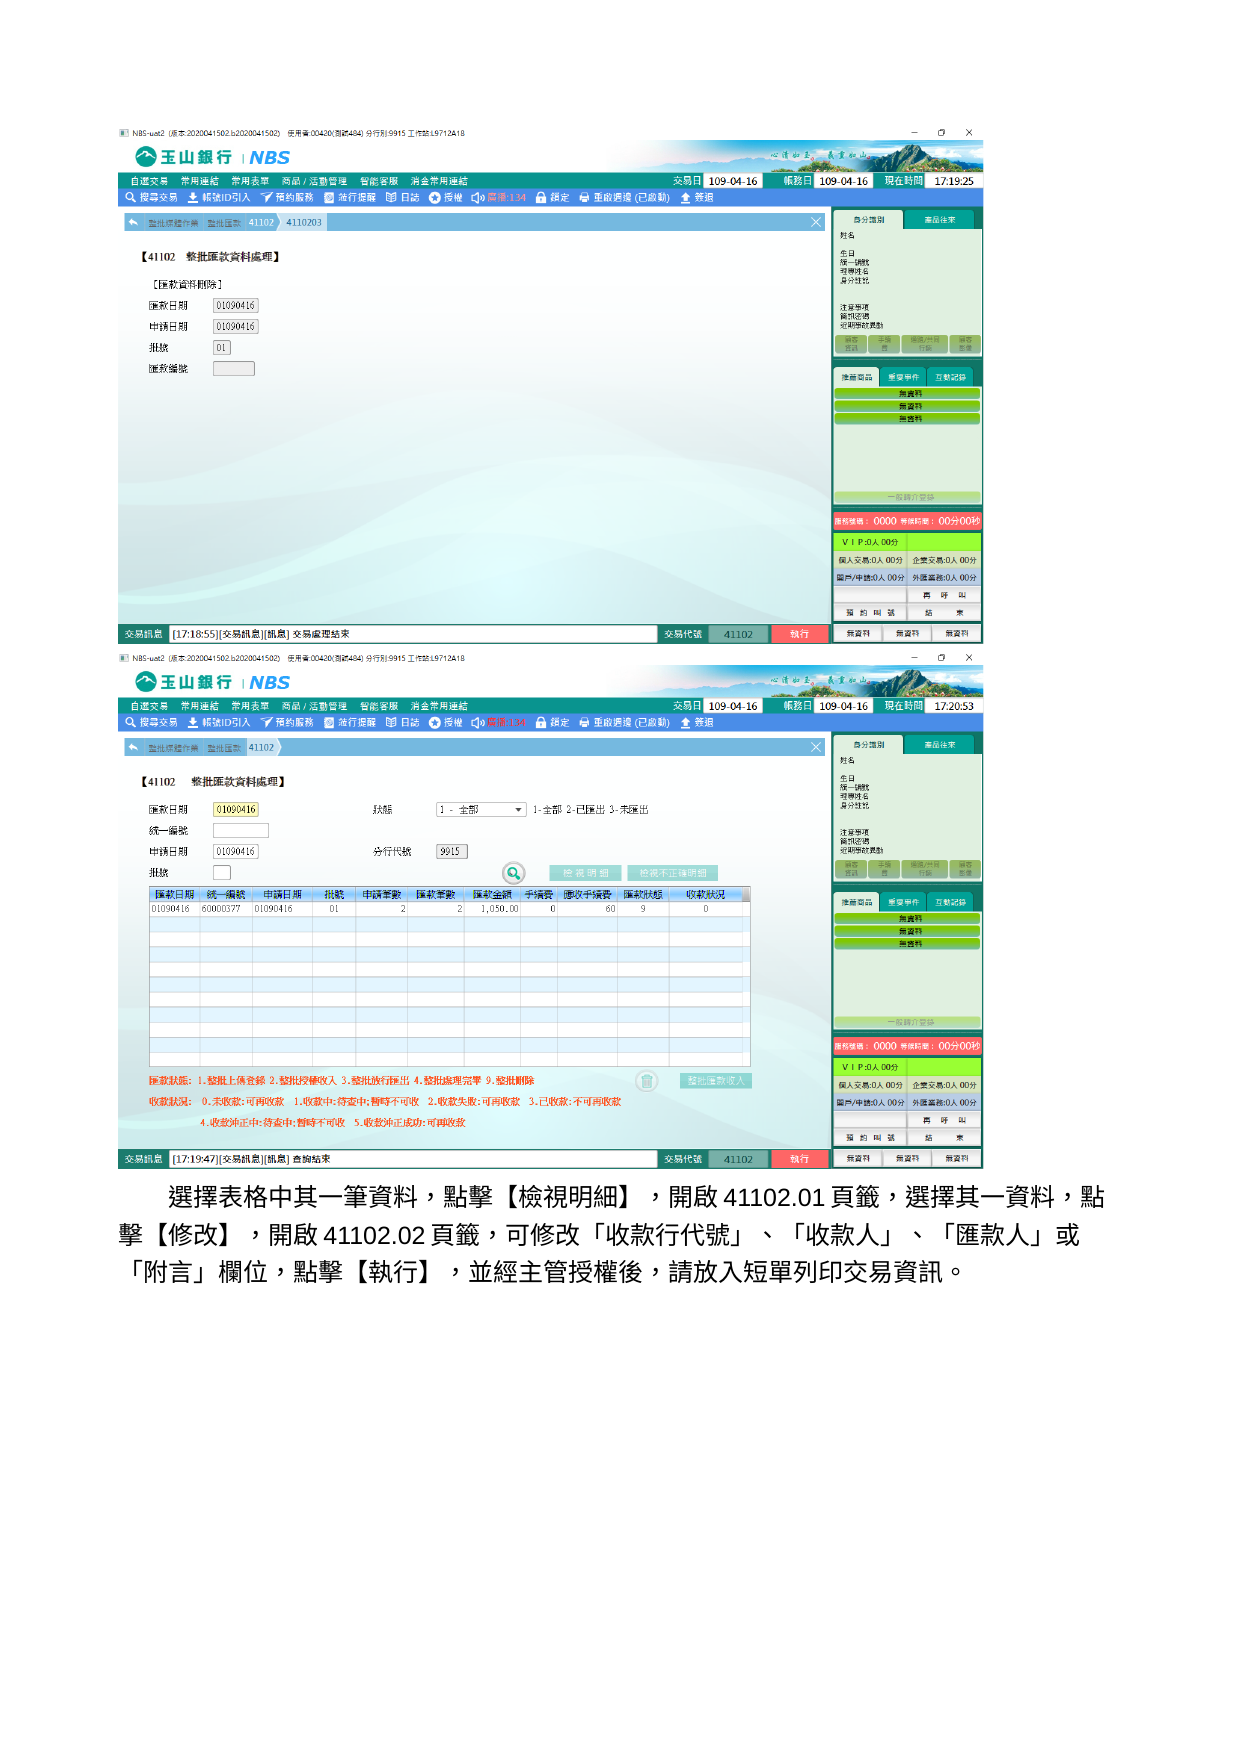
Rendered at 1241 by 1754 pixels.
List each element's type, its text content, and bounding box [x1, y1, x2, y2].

picture [118, 127, 984, 644]
picture [118, 652, 984, 1169]
text 選擇表格中其一筆資料，點擊【檢視明細】，開啟41102.01頁籤，選擇其一資料，點擊【修改】，開啟41102.02頁籤，可修改「收款行代號」、「收款人」、「匯款人」或「附言」欄位，點擊【執行】，並經主管授權後，請放入短單列印交易資訊。 [118, 1177, 1122, 1289]
